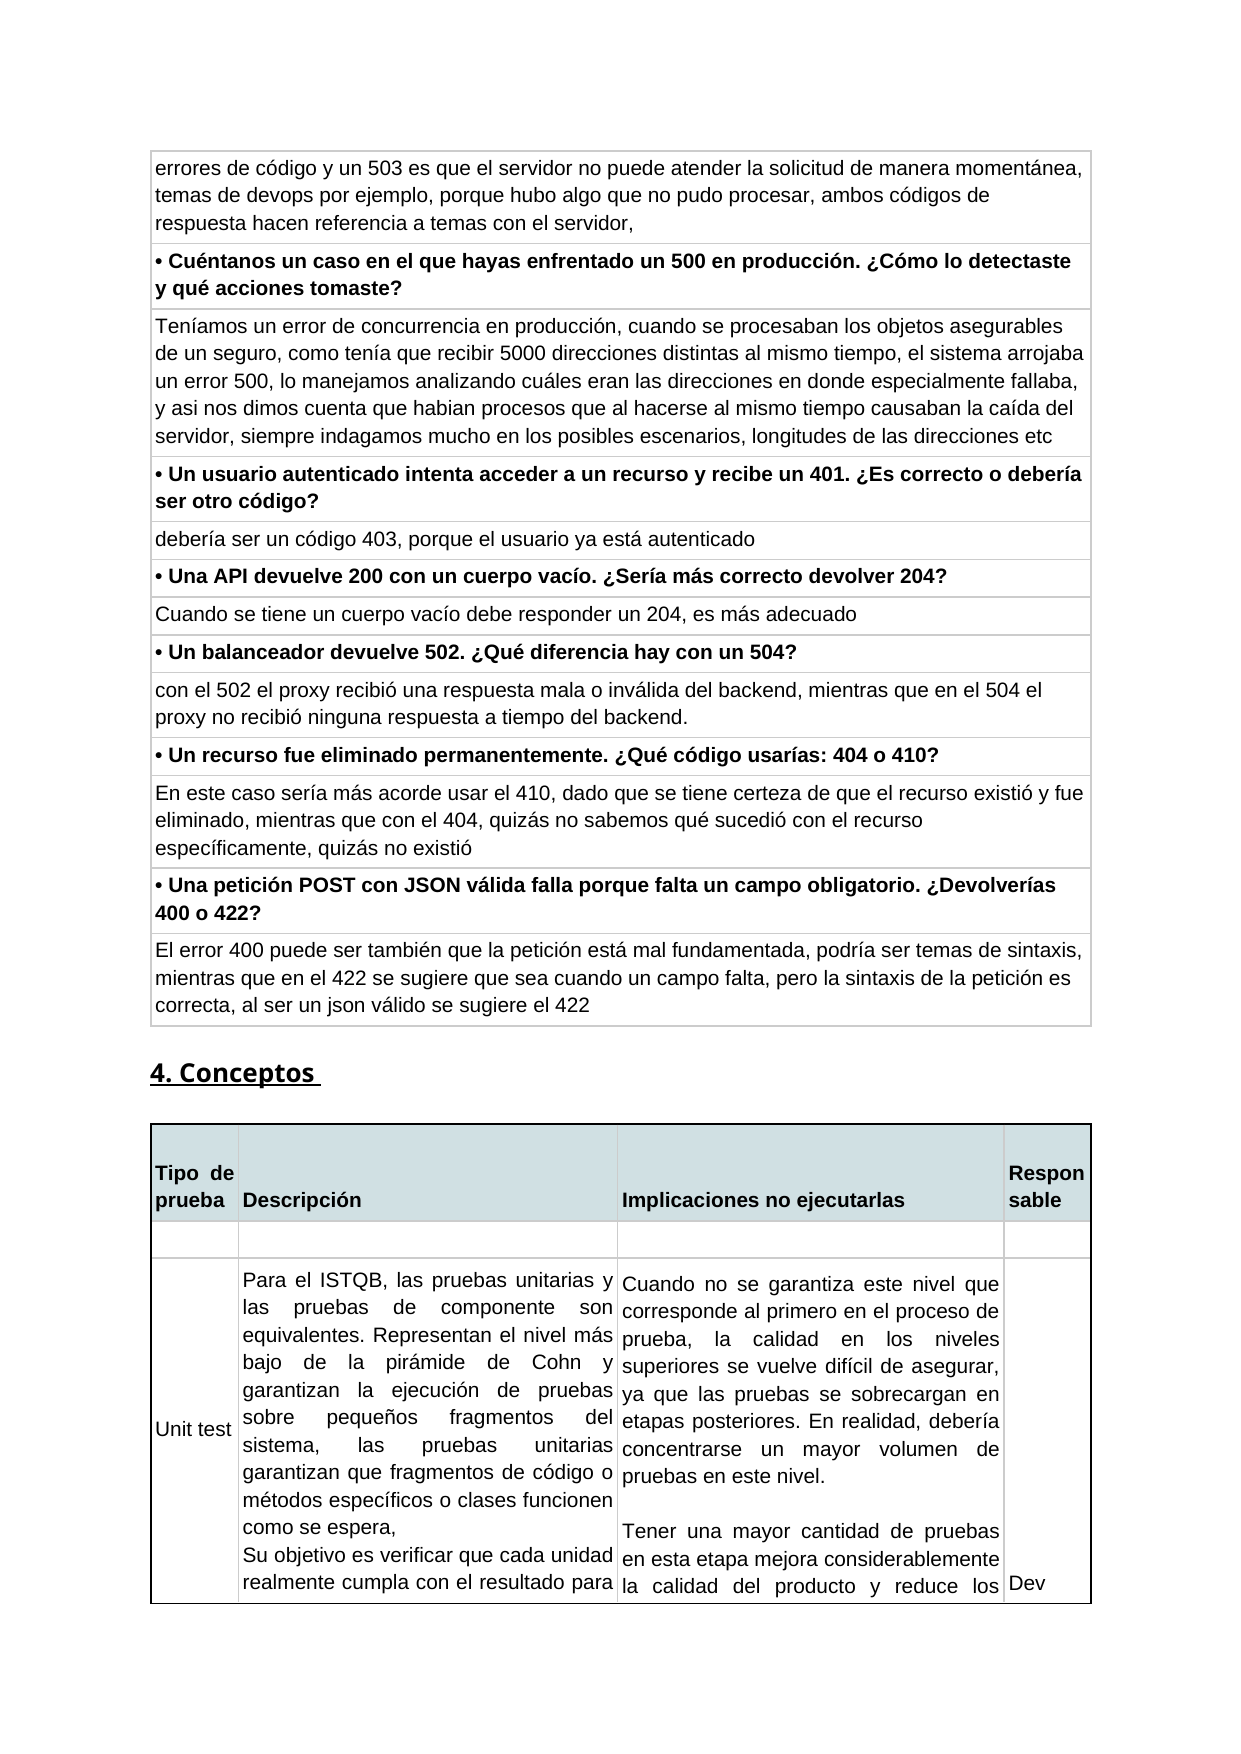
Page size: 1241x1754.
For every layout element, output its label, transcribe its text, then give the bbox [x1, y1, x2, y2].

table_cell El error 400 puede ser también que la petición está mal fundamentada, podría ser temas de sintaxis, mientras que en el 422 se sugiere que sea cuando un campo falta, pero la sintaxis de la petición es correcta, al ser un json válido se sugiere el 422 [152, 934, 1090, 1025]
table_cell Teníamos un error de concurrencia en producción, cuando se procesaban los objetos asegurables de un seguro, como tenía que recibir 5000 direcciones distintas al mismo tiempo, el sistema arrojaba un error 500, lo manejamos analizando cuáles eran las direcciones en donde especialmente fallaba, y asi nos dimos cuenta que habian procesos que al hacerse al mismo tiempo causaban la caída del servidor, siempre indagamos mucho en los posibles escenarios, longitudes de las direcciones etc [152, 310, 1090, 456]
table_cell • Una API devuelve 200 con un cuerpo vacío. ¿Sería más correcto devolver 204? [152, 560, 1090, 596]
table_header Responsable [1005, 1125, 1090, 1220]
table_cell Cuando se tiene un cuerpo vacío debe responder un 204, es más adecuado [152, 598, 1090, 634]
table_cell • Una petición POST con JSON válida falla porque falta un campo obligatorio. ¿Devolverías 400 o 422? [152, 869, 1090, 932]
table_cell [152, 152, 1090, 243]
text 4. Conceptos [150, 1054, 1090, 1090]
table_header Tipo de prueba [152, 1125, 238, 1220]
table_cell • Un usuario autenticado intenta acceder a un recurso y recibe un 401. ¿Es correcto o debería ser otro código? [152, 457, 1090, 521]
table_cell Unit test [152, 1259, 238, 1602]
table_cell • Un balanceador devuelve 502. ¿Qué diferencia hay con un 504? [152, 636, 1090, 672]
table_cell [152, 1222, 238, 1257]
table_cell con el 502 el proxy recibió una respuesta mala o inválida del backend, mientras que en el 504 el proxy no recibió ninguna respuesta a tiempo del backend. [152, 673, 1090, 737]
table_cell [1005, 1222, 1090, 1257]
table_cell En este caso sería más acorde usar el 410, dado que se tiene certeza de que el recurso existió y fue eliminado, mientras que con el 404, quizás no sabemos qué sucedió con el recurso específicamente, quizás no existió [152, 776, 1090, 867]
table_header Implicaciones no ejecutarlas [618, 1125, 1003, 1220]
table_cell • Cuéntanos un caso en el que hayas enfrentado un 500 en producción. ¿Cómo lo detectaste y qué acciones tomaste? [152, 244, 1090, 308]
table_cell • Un recurso fue eliminado permanentemente. ¿Qué código usarías: 404 o 410? [152, 738, 1090, 774]
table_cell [239, 1259, 617, 1602]
table_cell [618, 1222, 1003, 1257]
table_header Descripción [239, 1125, 617, 1220]
table_cell [239, 1222, 617, 1257]
table_cell debería ser un código 403, porque el usuario ya está autenticado [152, 522, 1090, 558]
table_cell Dev [1005, 1259, 1090, 1602]
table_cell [618, 1259, 1003, 1602]
